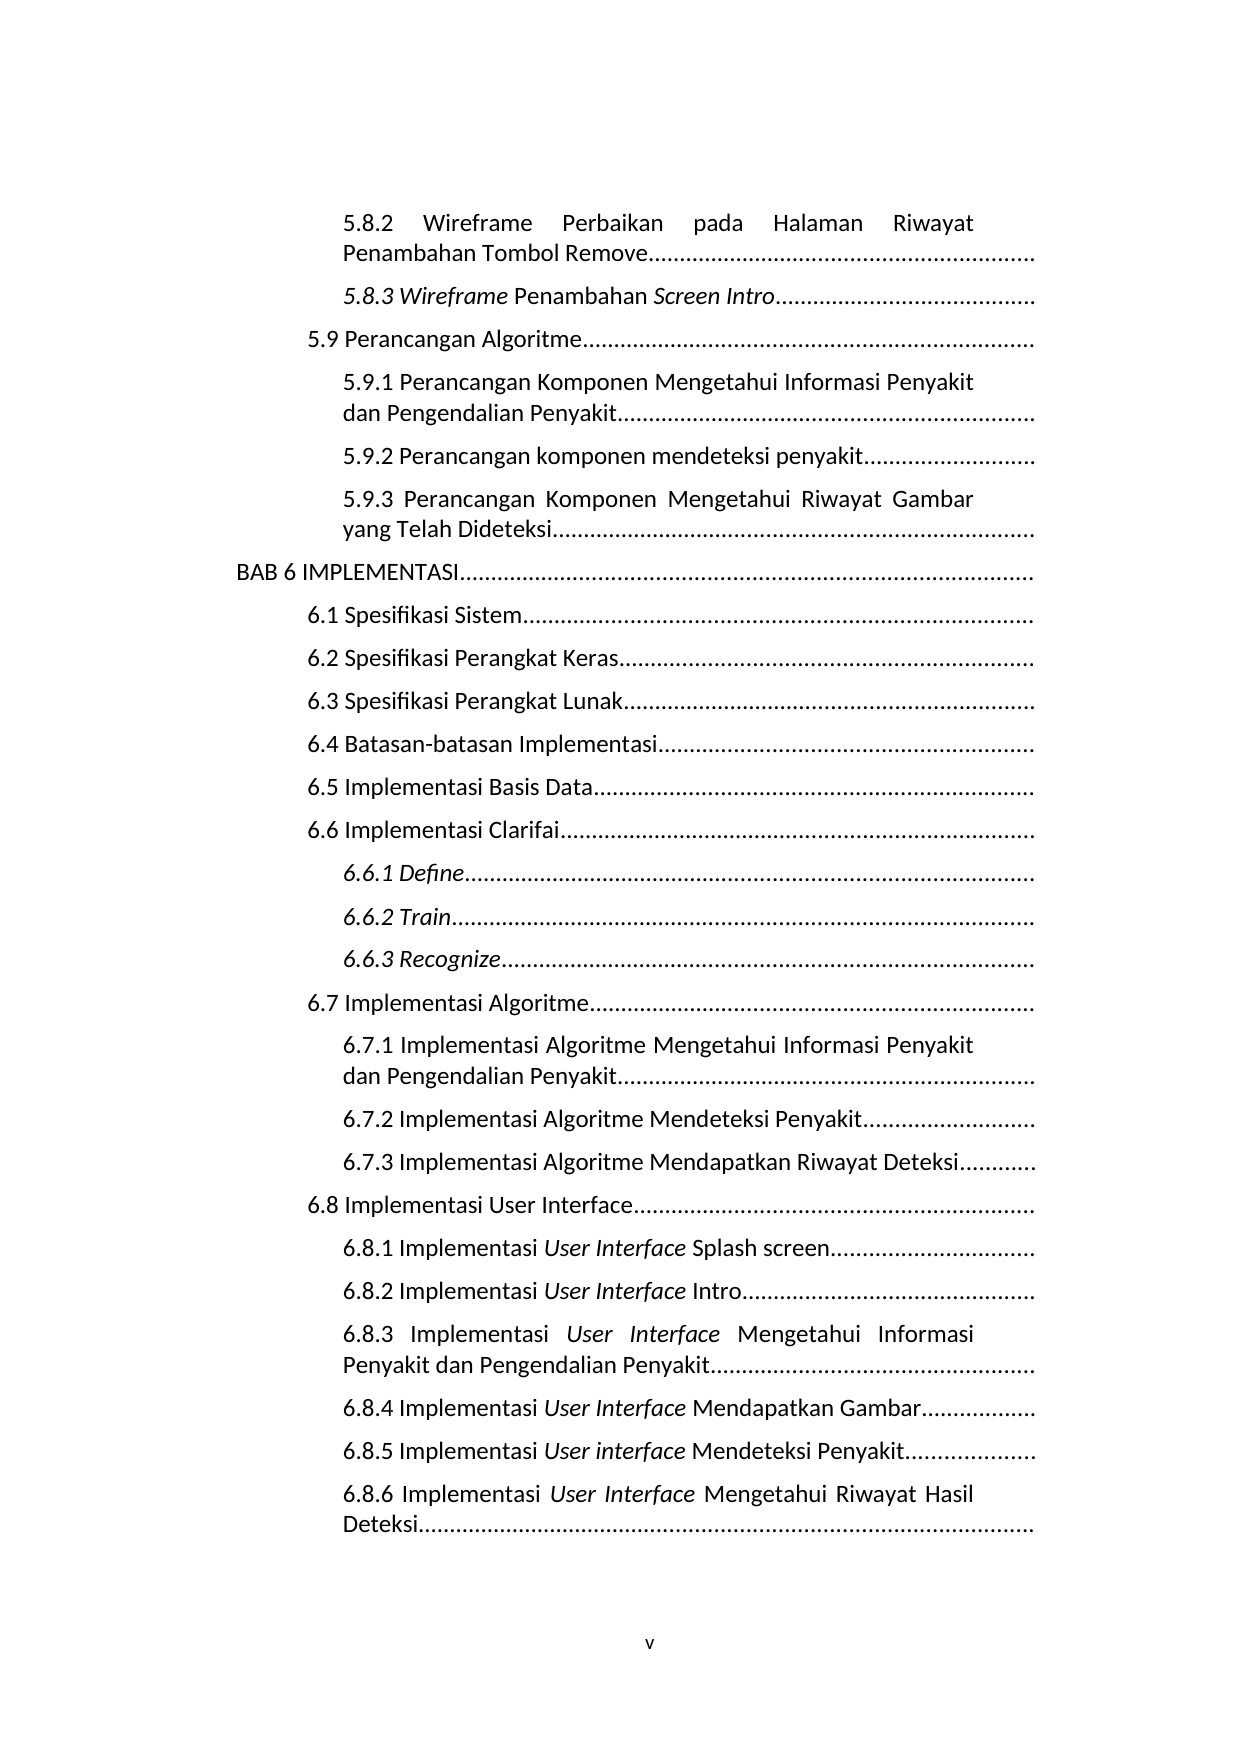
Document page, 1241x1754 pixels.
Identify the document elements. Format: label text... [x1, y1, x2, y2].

text 6.8.3 Implementasi User Interface Mengetahui Informasi Penyakit dan Pengendalian Penyakit 78 [343, 1318, 974, 1379]
text 5.8.2 Wireframe Perbaikan pada Halaman Riwayat Penambahan Tombol Remove 62 [343, 207, 974, 268]
text 5.9.3 Perancangan Komponen Mengetahui Riwayat Gambar yang Telah Dideteksi 66 [343, 483, 974, 544]
text 6.7.2 Implementasi Algoritme Mendeteksi Penyakit 73 [343, 1103, 974, 1134]
text 6.8.5 Implementasi User interface Mendeteksi Penyakit 81 [343, 1435, 974, 1465]
text 6.6 Implementasi Clarifai 70 [307, 814, 974, 845]
text 6.5 Implementasi Basis Data 69 [307, 772, 974, 802]
text 6.8.6 Implementasi User Interface Mengetahui Riwayat Hasil Deteksi 82 [343, 1478, 974, 1539]
text 6.6.1 Define 70 [343, 858, 974, 888]
text 6.6.3 Recognize 71 [343, 944, 974, 974]
text 6.8.2 Implementasi User Interface Intro 77 [343, 1275, 974, 1306]
text 6.8.1 Implementasi User Interface Splash screen 76 [343, 1232, 974, 1263]
text BAB 6 IMPLEMENTASI 67 [236, 556, 974, 587]
text 5.9.2 Perancangan komponen mendeteksi penyakit 65 [343, 440, 974, 470]
text 6.8.4 Implementasi User Interface Mendapatkan Gambar 79 [343, 1392, 974, 1422]
text 5.8.3 Wireframe Penambahan Screen Intro 63 [343, 280, 974, 311]
text 6.7.1 Implementasi Algoritme Mengetahui Informasi Penyakit dan Pengendalian Penyakit 72 [343, 1030, 974, 1091]
text 6.7 Implementasi Algoritme 72 [307, 987, 974, 1017]
text 5.9.1 Perancangan Komponen Mengetahui Informasi Penyakit dan Pengendalian Penyakit 64 [343, 366, 974, 427]
text 6.2 Spesifikasi Perangkat Keras 67 [307, 642, 974, 673]
text 6.8 Implementasi User Interface 76 [307, 1189, 974, 1220]
text 6.3 Spesifikasi Perangkat Lunak 68 [307, 686, 974, 716]
text 6.4 Batasan-batasan Implementasi 68 [307, 728, 974, 759]
text 6.7.3 Implementasi Algoritme Mendapatkan Riwayat Deteksi 75 [343, 1146, 974, 1177]
text 6.6.2 Train 70 [343, 901, 974, 931]
text 6.1 Spesifikasi Sistem 67 [307, 599, 974, 630]
text 5.9 Perancangan Algoritme 64 [307, 323, 974, 354]
